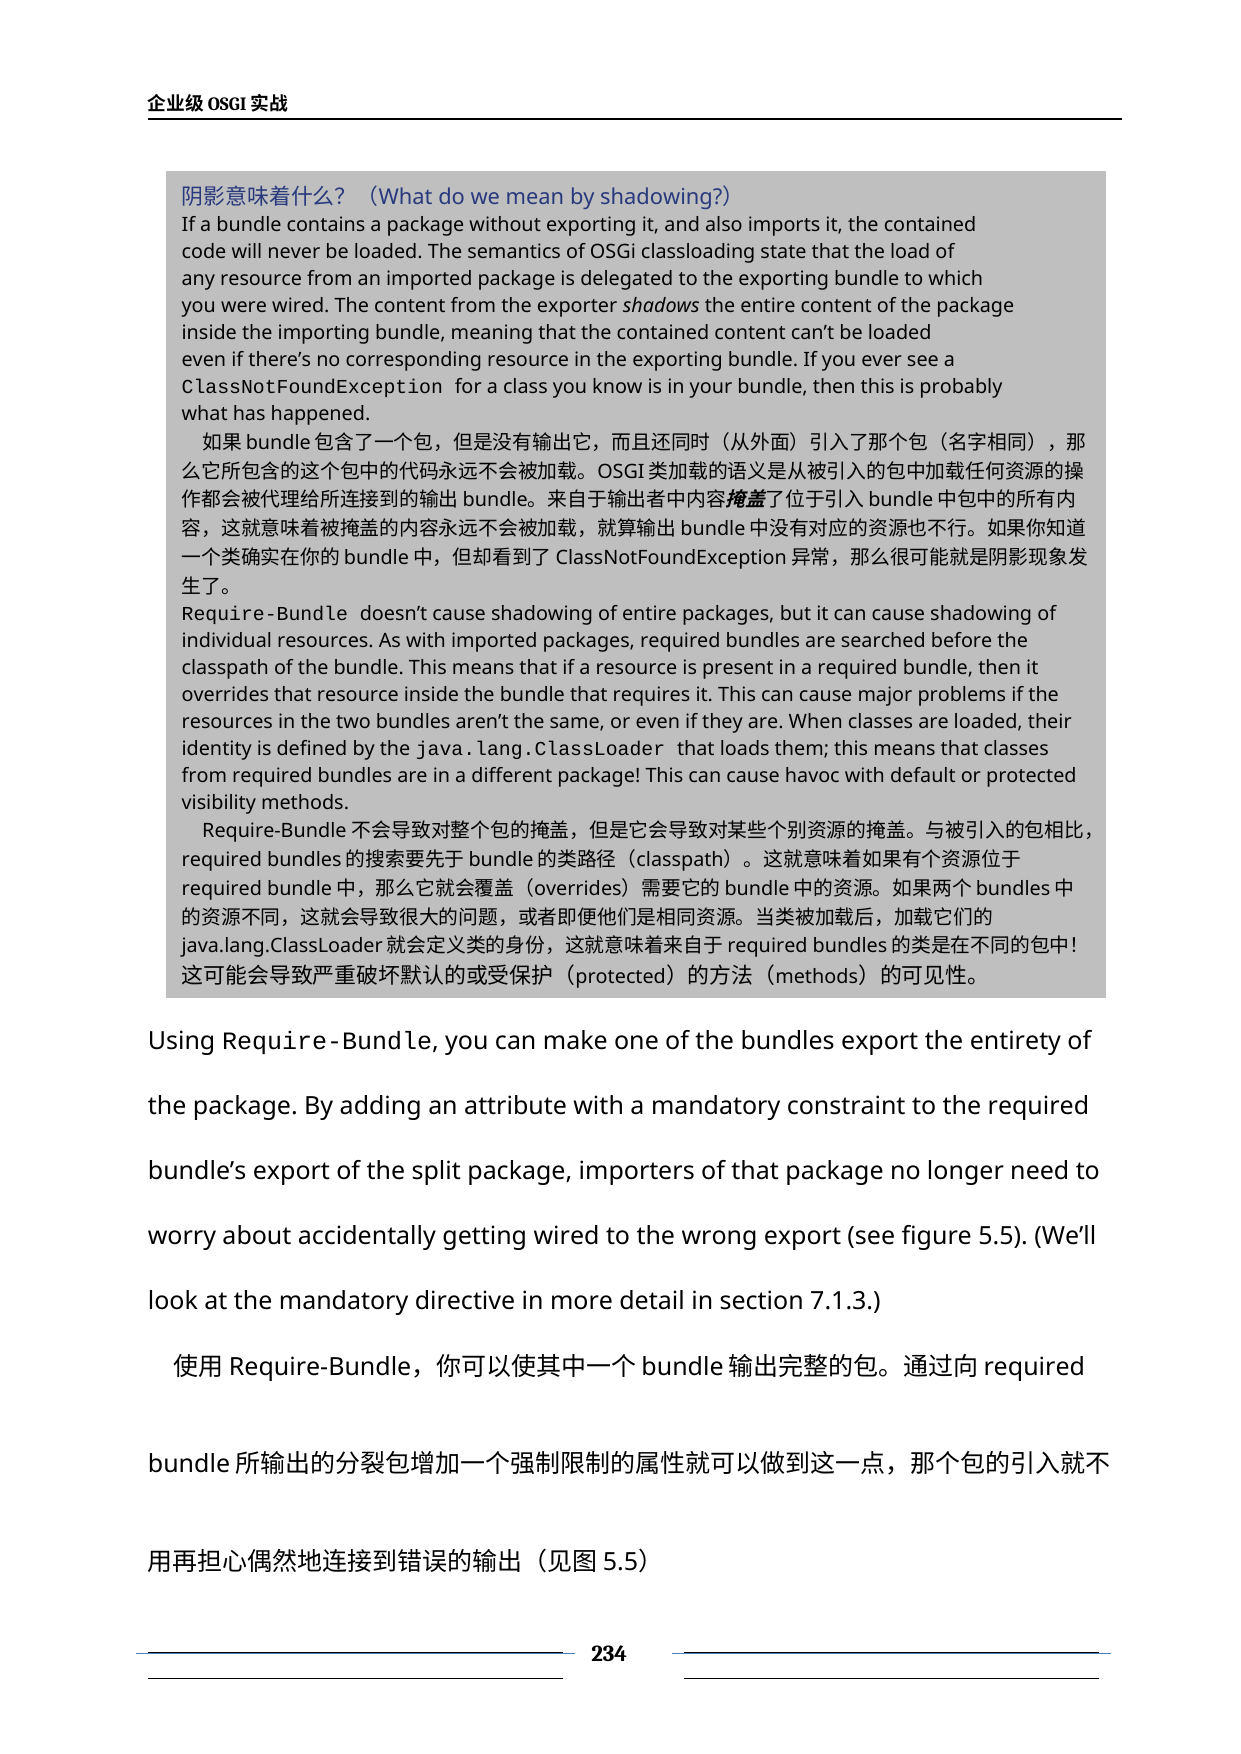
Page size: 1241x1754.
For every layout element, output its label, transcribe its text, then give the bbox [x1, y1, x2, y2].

text Using Require-Bundle, you can make one of the bundles export the entirety of the package. By adding an attribute with a mandatory constraint to the required bundle’s export of the split package, importers of that package no longer need to worry about accidentally getting wired to the wrong export (see figure 5.5). (We’ll look at the mandatory directive in more detail in section 7.1.3.) [148, 1007, 1122, 1332]
text 使用Require-Bundle，你可以使其中一个bundle输出完整的包。通过向required bundle所输出的分裂包增加一个强制限制的属性就可以做到这一点，那个包的引入就不用再担心偶然地连接到错误的输出（见图5.5） [148, 1332, 1122, 1592]
